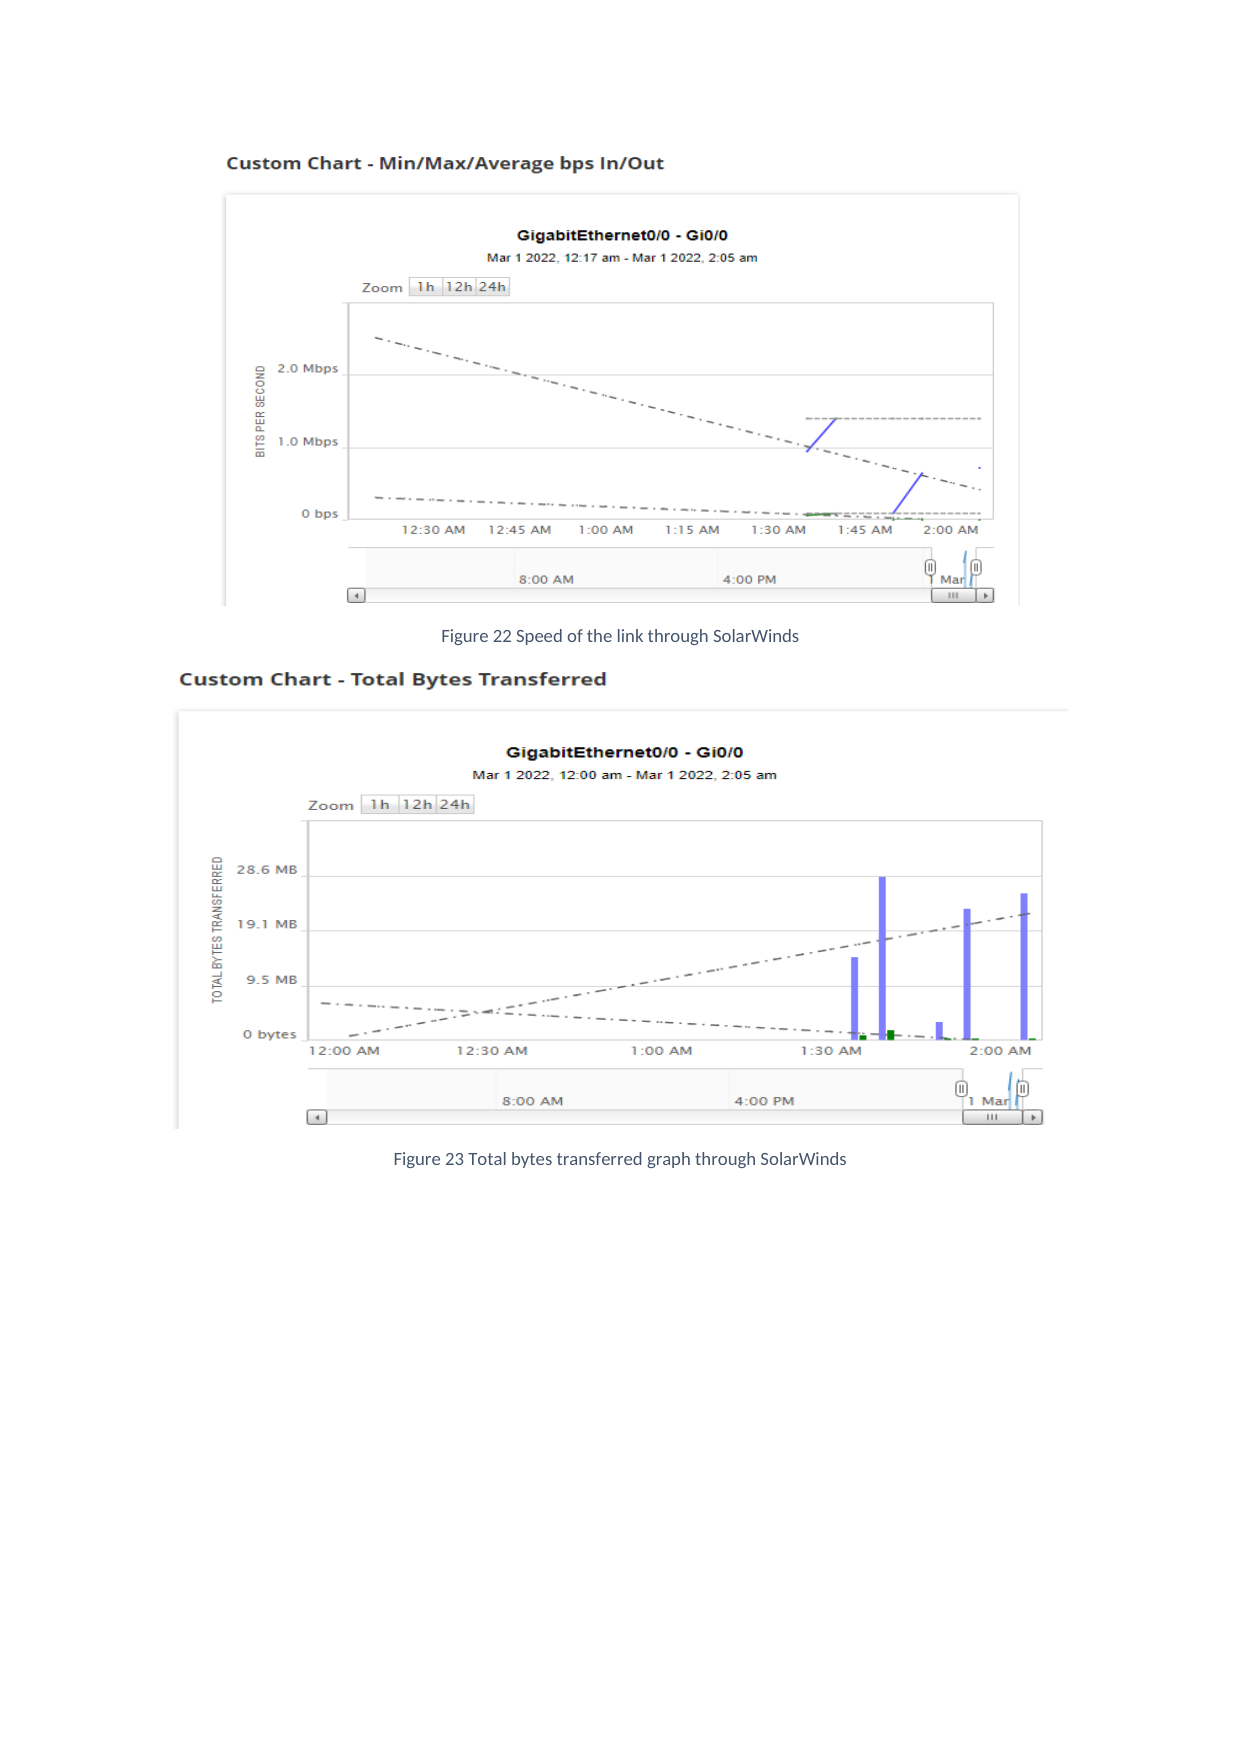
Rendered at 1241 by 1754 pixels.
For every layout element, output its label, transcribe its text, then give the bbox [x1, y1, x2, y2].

picture [220, 150, 1020, 606]
text Figure 22 Speed of the link through SolarWinds [150, 624, 1090, 647]
picture [172, 668, 1068, 1129]
text Figure 23 Total bytes transferred graph through SolarWinds [150, 1148, 1090, 1171]
